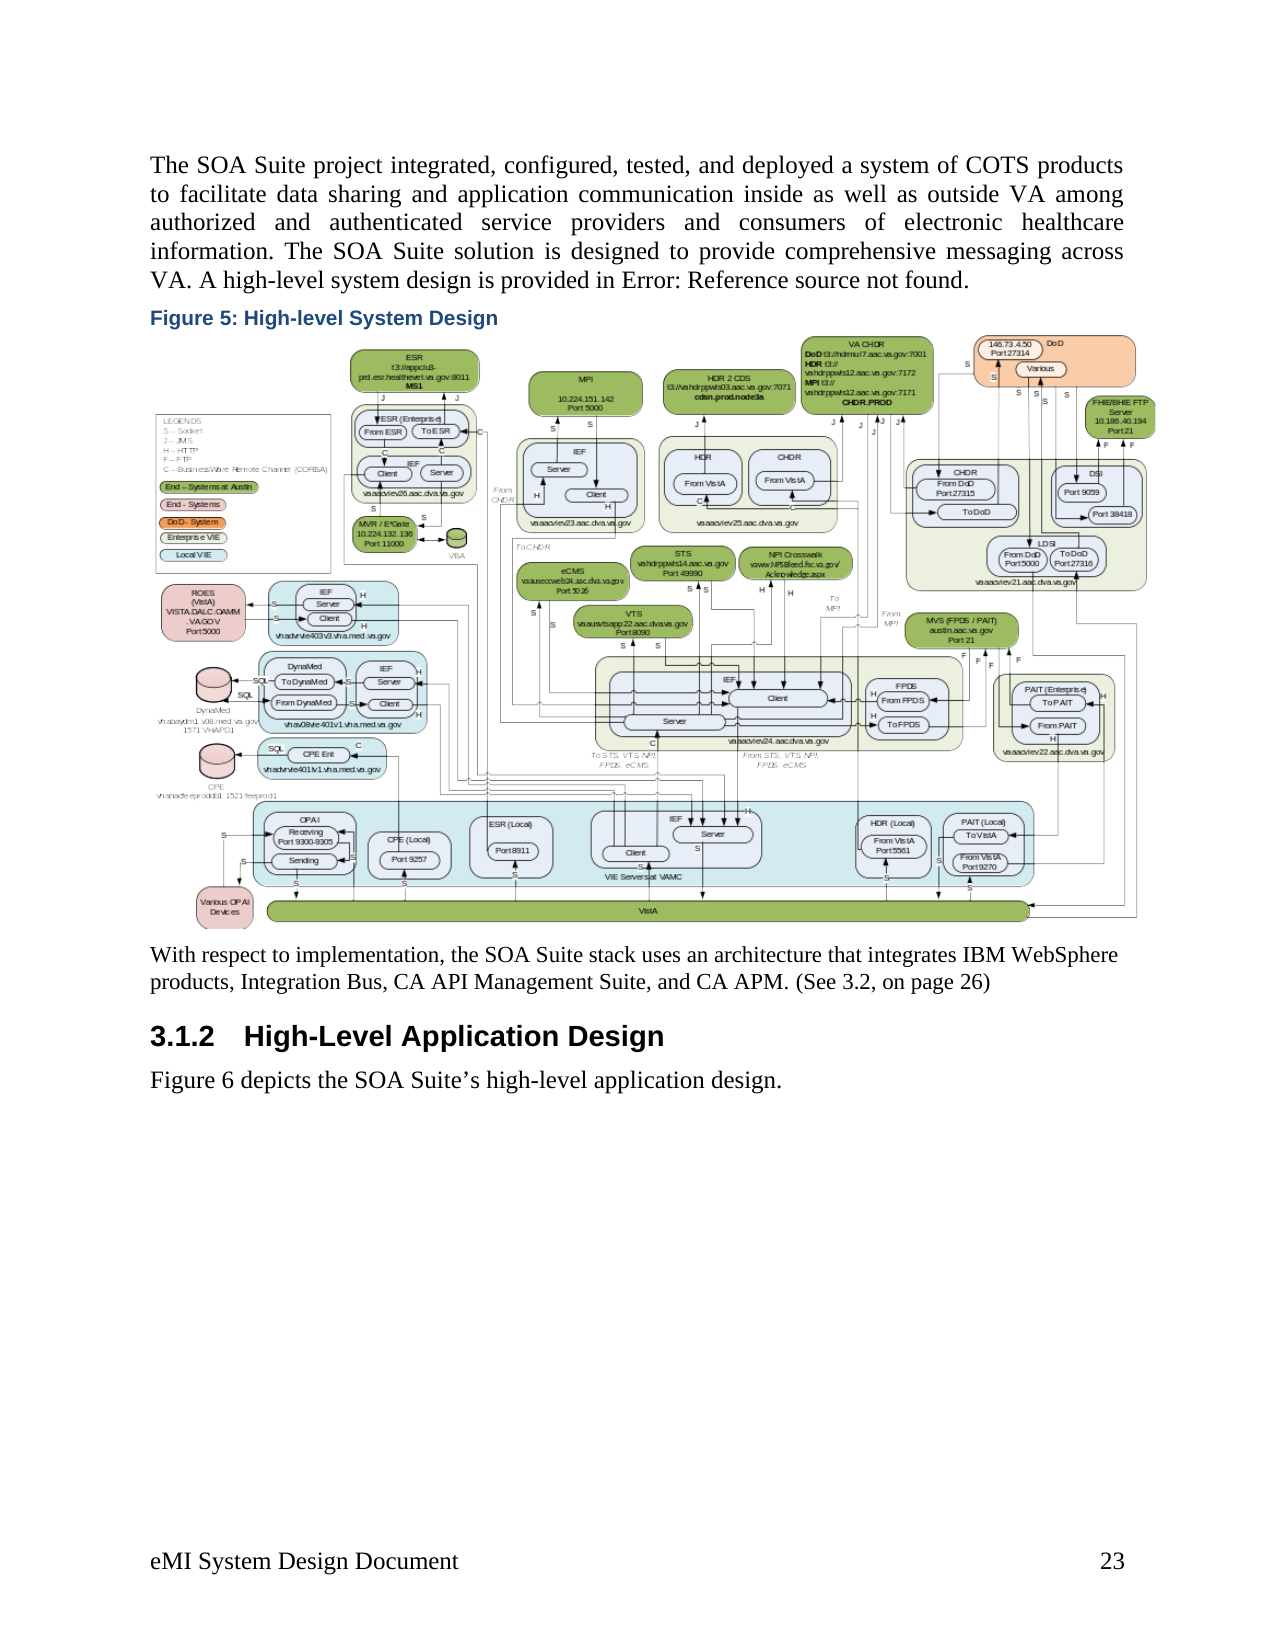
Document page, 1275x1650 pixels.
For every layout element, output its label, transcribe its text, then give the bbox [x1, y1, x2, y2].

text Figure 5: High-level System Design [150, 306, 1125, 330]
subtitle High-Level Application Design [150, 1019, 1125, 1053]
text With respect to implementation, the SOA Suite stack uses an architecture that integrates IBM WebSphere products, Integration Bus, CA API Management Suite, and CA APM. (See 3.2, on page 19) [150, 941, 1125, 994]
text Figure 6 depicts the SOA Suite’s high-level application design. [150, 1065, 1125, 1094]
